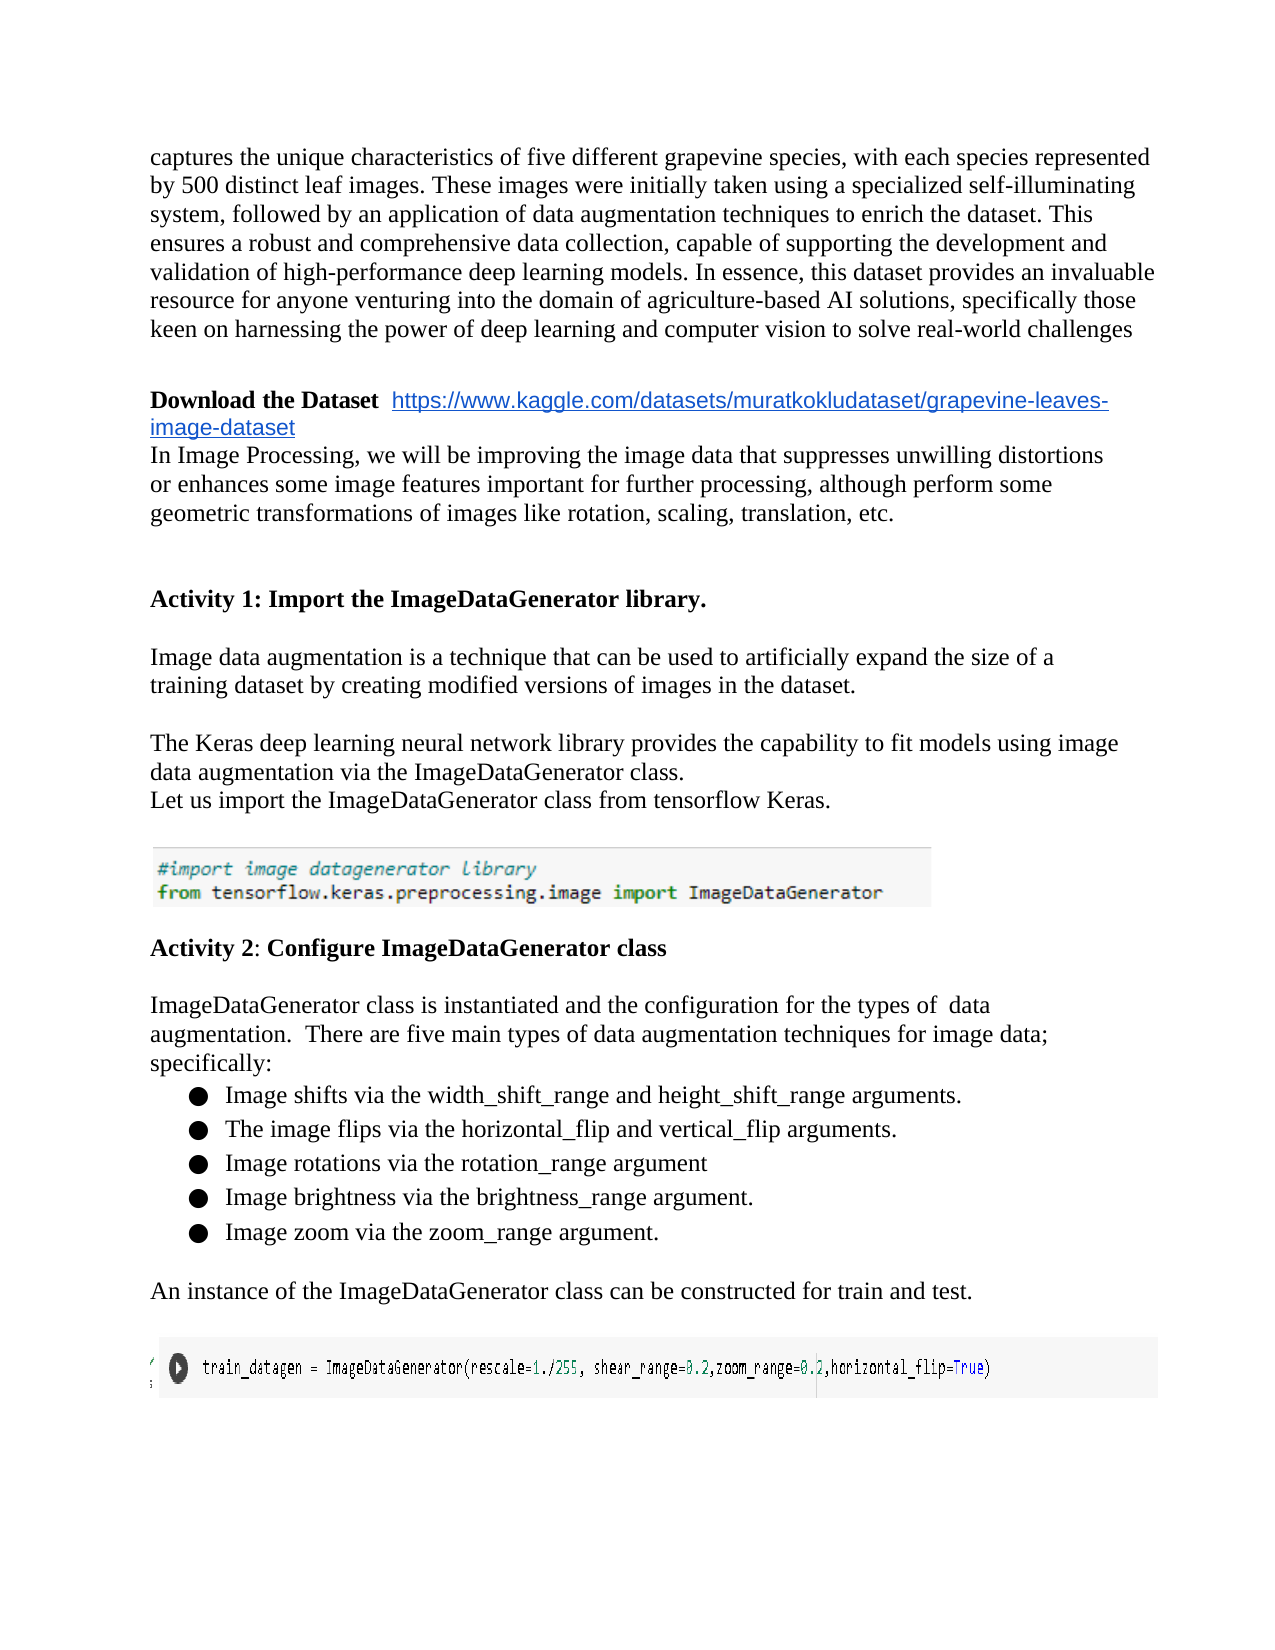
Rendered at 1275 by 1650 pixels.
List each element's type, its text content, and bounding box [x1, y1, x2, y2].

text Let us import the ImageDataGenerator class from tensorflow Keras. [150, 786, 1171, 814]
picture [150, 1333, 1158, 1398]
text The Keras deep learning neural network library provides the capability to fit models using image data augmentation via the ImageDataGenerator class. [150, 728, 1124, 786]
list Image shifts via the width_shift_range and height_shift_range arguments. [187, 1077, 1171, 1111]
subtitle Activity 1: Import the ImageDataGenerator library. [150, 584, 1171, 613]
picture [153, 847, 932, 907]
text Download the Dataset https://www.kaggle.com/datasets/muratkokludataset/grapevine-leaves-image-dataset [150, 385, 1140, 440]
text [150, 142, 1171, 343]
text ImageDataGenerator class is instantiated and the configuration for the types of data augmentation. There are five main types of data augmentation techniques for image data; specifically: [150, 990, 1125, 1076]
list Image rotations via the rotation_range argument [187, 1145, 1171, 1179]
text Image data augmentation is a technique that can be used to artificially expand the size of a training dataset by creating modified versions of images in the dataset. [150, 642, 1125, 699]
subtitle Activity 2: Configure ImageDataGenerator class [150, 933, 1171, 961]
text An instance of the ImageDataGenerator class can be constructed for train and test. [150, 1276, 1171, 1305]
list Image brightness via the brightness_range argument. [187, 1179, 1171, 1213]
text In Image Processing, we will be improving the image data that suppresses unwilling distortions or enhances some image features important for further processing, although perform some geometric transformations of images like rotation, scaling, translation, etc. [150, 440, 1126, 527]
list The image flips via the horizontal_flip and vertical_flip arguments. [187, 1111, 1171, 1145]
list Image zoom via the zoom_range argument. [187, 1213, 1171, 1247]
